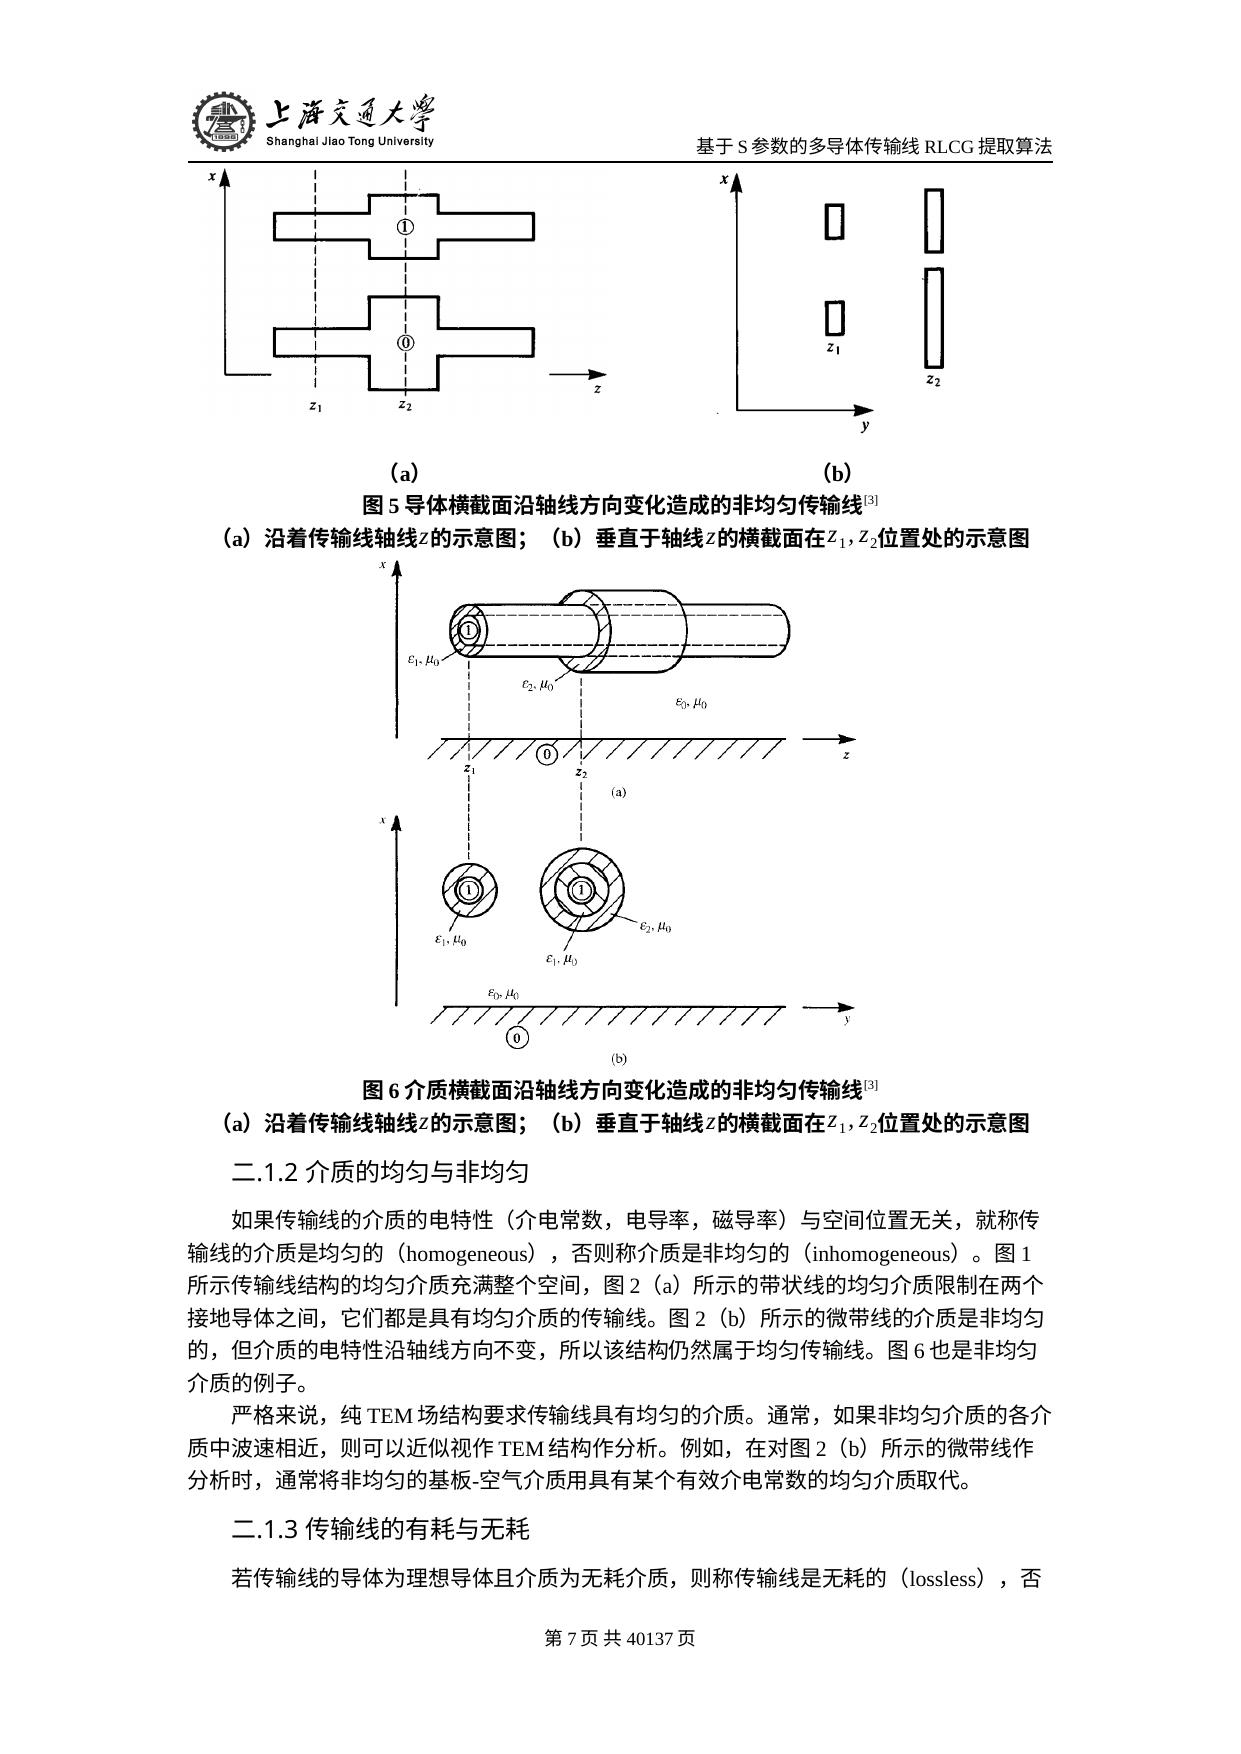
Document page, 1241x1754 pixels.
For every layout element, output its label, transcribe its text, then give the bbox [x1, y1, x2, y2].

picture [713, 163, 962, 436]
text 图6 介质横截面沿轴线方向变化造成的非均匀传输线[3] [187, 1073, 1053, 1105]
text 如果传输线的介质的电特性（介电常数，电导率，磁导率）与空间位置无关，就称传输线的介质是均匀的（homogeneous），否则称介质是非均匀的（inhomogeneous）。图1所示传输线结构的均匀介质充满整个空间，图2（a）所示的带状线的均匀介质限制在两个接地导体之间，它们都是具有均匀介质的传输线。图2（b）所示的微带线的介质是非均匀的，但介质的电特性沿轴线方向不变，所以该结构仍然属于均匀传输线。图6也是非均匀介质的例子。 [187, 1203, 1053, 1398]
table_header [623, 163, 1053, 455]
text 图5 导体横截面沿轴线方向变化造成的非均匀传输线[3] [187, 488, 1053, 520]
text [187, 1560, 1053, 1593]
table_cell （b） [623, 455, 1053, 488]
subtitle 传输线的有耗与无耗 [187, 1495, 1050, 1560]
table_cell （a） [188, 455, 622, 488]
subtitle 介质的均匀与非均匀 [187, 1138, 1050, 1203]
text 严格来说，纯TEM场结构要求传输线具有均匀的介质。通常，如果非均匀介质的各介质中波速相近，则可以近似视作TEM结构作分析。例如，在对图2（b）所示的微带线作分析时，通常将非均匀的基板-空气介质用具有某个有效介电常数的均匀介质取代。 [187, 1398, 1053, 1495]
picture [198, 163, 612, 415]
text （a）沿着传输线轴线的示意图；（b）垂直于轴线的横截面在位置处的示意图 [187, 1105, 1053, 1138]
text （a）沿着传输线轴线的示意图；（b）垂直于轴线的横截面在位置处的示意图 [187, 520, 1053, 553]
table_header [188, 163, 622, 455]
picture [363, 552, 877, 1071]
